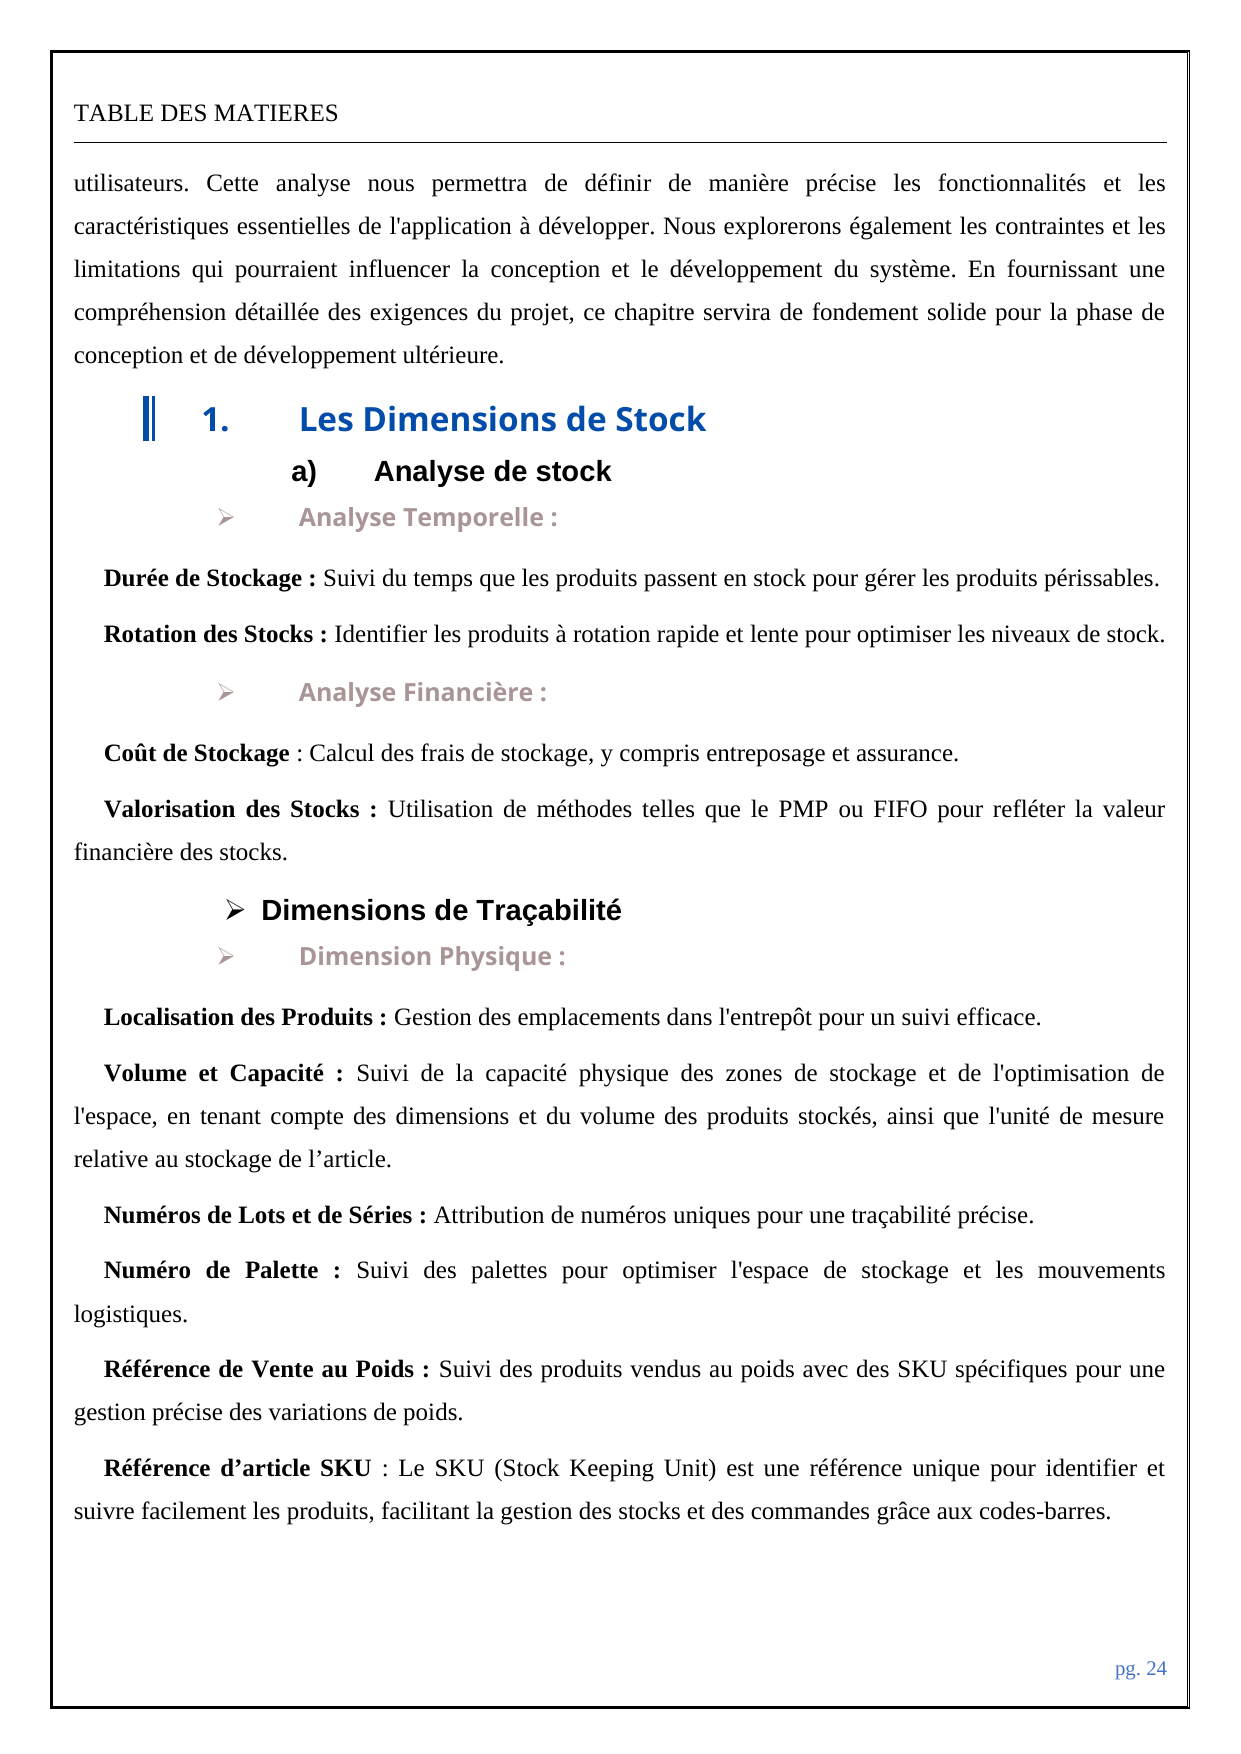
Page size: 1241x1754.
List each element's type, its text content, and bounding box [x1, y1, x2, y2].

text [73, 168, 1167, 276]
text Rotation des Stocks : Identifier les produits à rotation rapide et lente pour optimiser les niveaux de stock. [73, 619, 1167, 648]
subtitle Les Dimensions de Stock [155, 396, 1167, 441]
subtitle Dimension Physique : [186, 939, 1167, 973]
subtitle Analyse Temporelle : [186, 500, 1167, 534]
text Localisation des Produits : Gestion des emplacements dans l'entrepôt pour un suivi efficace. [73, 1002, 1167, 1031]
subtitle Dimensions de Traçabilité [223, 893, 1167, 926]
text Numéro de Palette : Suivi des palettes pour optimiser l'espace de stockage et les mouvements logistiques. [73, 1256, 1167, 1327]
text Référence de Vente au Poids : Suivi des produits vendus au poids avec des SKU spécifiques pour une gestion précise des variations de poids. [73, 1354, 1167, 1426]
text Référence d’article SKU : Le SKU (Stock Keeping Unit) est une référence unique pour identifier et suivre facilement les produits, facilitant la gestion des stocks et des commandes grâce aux codes-barres. [73, 1453, 1167, 1525]
subtitle Analyse Financière : [186, 675, 1167, 709]
text Durée de Stockage : Suivi du temps que les produits passent en stock pour gérer les produits périssables. [73, 563, 1167, 592]
text Coût de Stockage : Calcul des frais de stockage, y compris entreposage et assurance. [73, 738, 1167, 767]
text Valorisation des Stocks : Utilisation de méthodes telles que le PMP ou FIFO pour refléter la valeur financière des stocks. [73, 794, 1167, 866]
subtitle Analyse de stock [261, 454, 1167, 487]
text Volume et Capacité : Suivi de la capacité physique des zones de stockage et de l'optimisation de l'espace, en tenant compte des dimensions et du volume des produits stockés, ainsi que l'unité de mesure relative au stockage de l’article. [73, 1058, 1167, 1173]
text Numéros de Lots et de Séries : Attribution de numéros uniques pour une traçabilité précise. [73, 1200, 1167, 1229]
